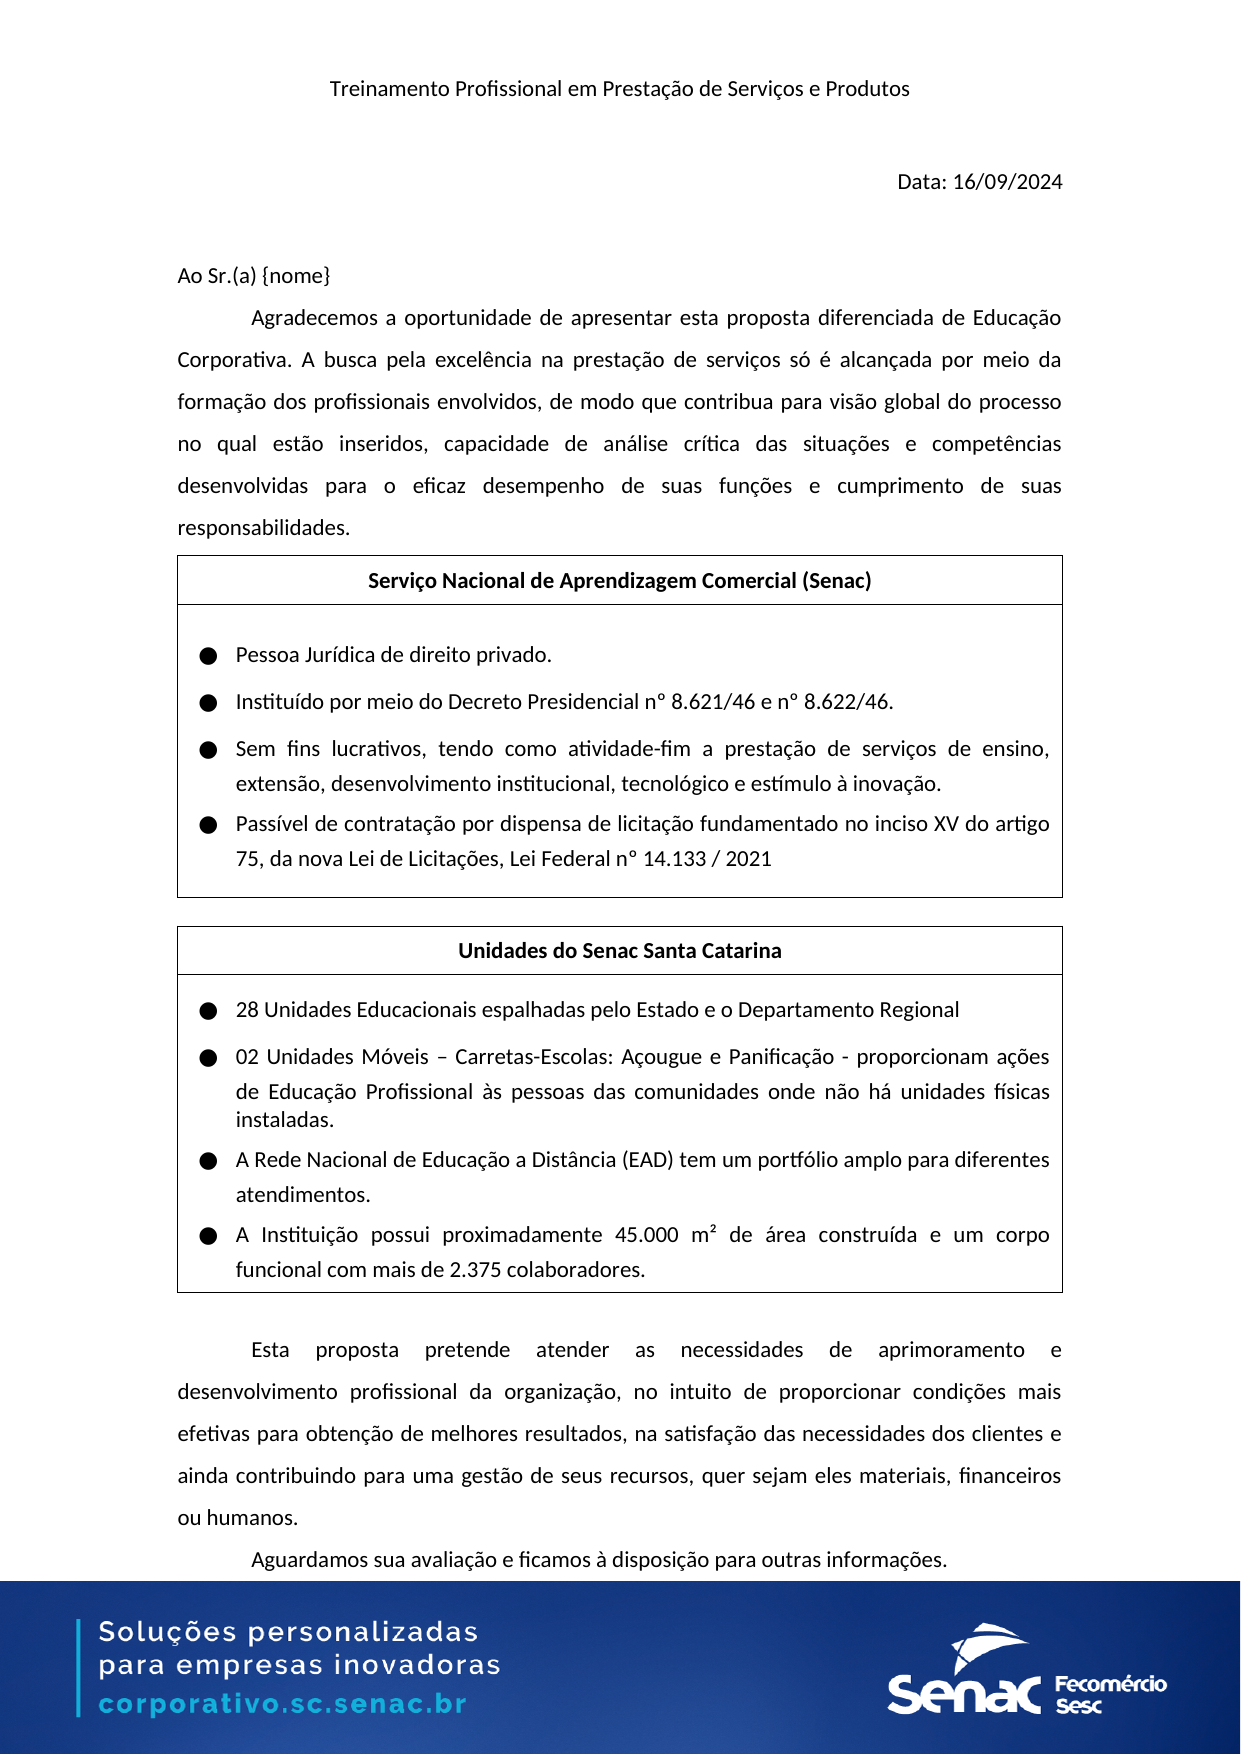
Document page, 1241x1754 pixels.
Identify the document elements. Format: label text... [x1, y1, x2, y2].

table_cell 28 Unidades Educacionais espalhadas pelo Estado e o Departamento Regional 02 Unidades Móveis – Carretas-Escolas: Açougue e Panificação - proporcionam ações de Educação Profissional às pessoas das comunidades onde não há unidades físicas instaladas. A Rede Nacional de Educação a Distância (EAD) tem um portfólio amplo para diferentes atendimentos. A Instituição possui proximadamente 45.000 m² de área construída e um corpo funcional com mais de 2.375 colaboradores. [178, 975, 1062, 1292]
text Agradecemos a oportunidade de apresentar esta proposta diferenciada de Educação Corporativa. A busca pela excelência na prestação de serviços só é alcançada por meio da formação dos profissionais envolvidos, de modo que contribua para visão global do processo no qual estão inseridos, capacidade de análise crítica das situações e competências desenvolvidas para o eficaz desempenho de suas funções e cumprimento de suas responsabilidades. [177, 303, 1063, 541]
picture [0, 1581, 1241, 1754]
table_header Unidades do Senac Santa Catarina [178, 927, 1062, 974]
text Aguardamos sua avaliação e ficamos à disposição para outras informações. [177, 1545, 1063, 1573]
table_header Serviço Nacional de Aprendizagem Comercial (Senac) [178, 556, 1062, 604]
text Esta proposta pretende atender as necessidades de aprimoramento e desenvolvimento profissional da organização, no intuito de proporcionar condições mais efetivas para obtenção de melhores resultados, na satisfação das necessidades dos clientes e ainda contribuindo para uma gestão de seus recursos, quer sejam eles materiais, financeiros ou humanos. [177, 1335, 1063, 1531]
text Ao Sr.(a) {nome} [177, 261, 1063, 289]
table_cell Pessoa Jurídica de direito privado. Instituído por meio do Decreto Presidencial nº 8.621/46 e nº 8.622/46. Sem fins lucrativos, tendo como atividade-fim a prestação de serviços de ensino, extensão, desenvolvimento institucional, tecnológico e estímulo à inovação. Passível de contratação por dispensa de licitação fundamentado no inciso XV do artigo 75, da nova Lei de Licitações, Lei Federal nº 14.133 / 2021 [178, 605, 1062, 897]
text Data: 16/09/2024 [177, 167, 1063, 196]
text Treinamento Profissional em Prestação de Serviços e Produtos [177, 74, 1063, 102]
